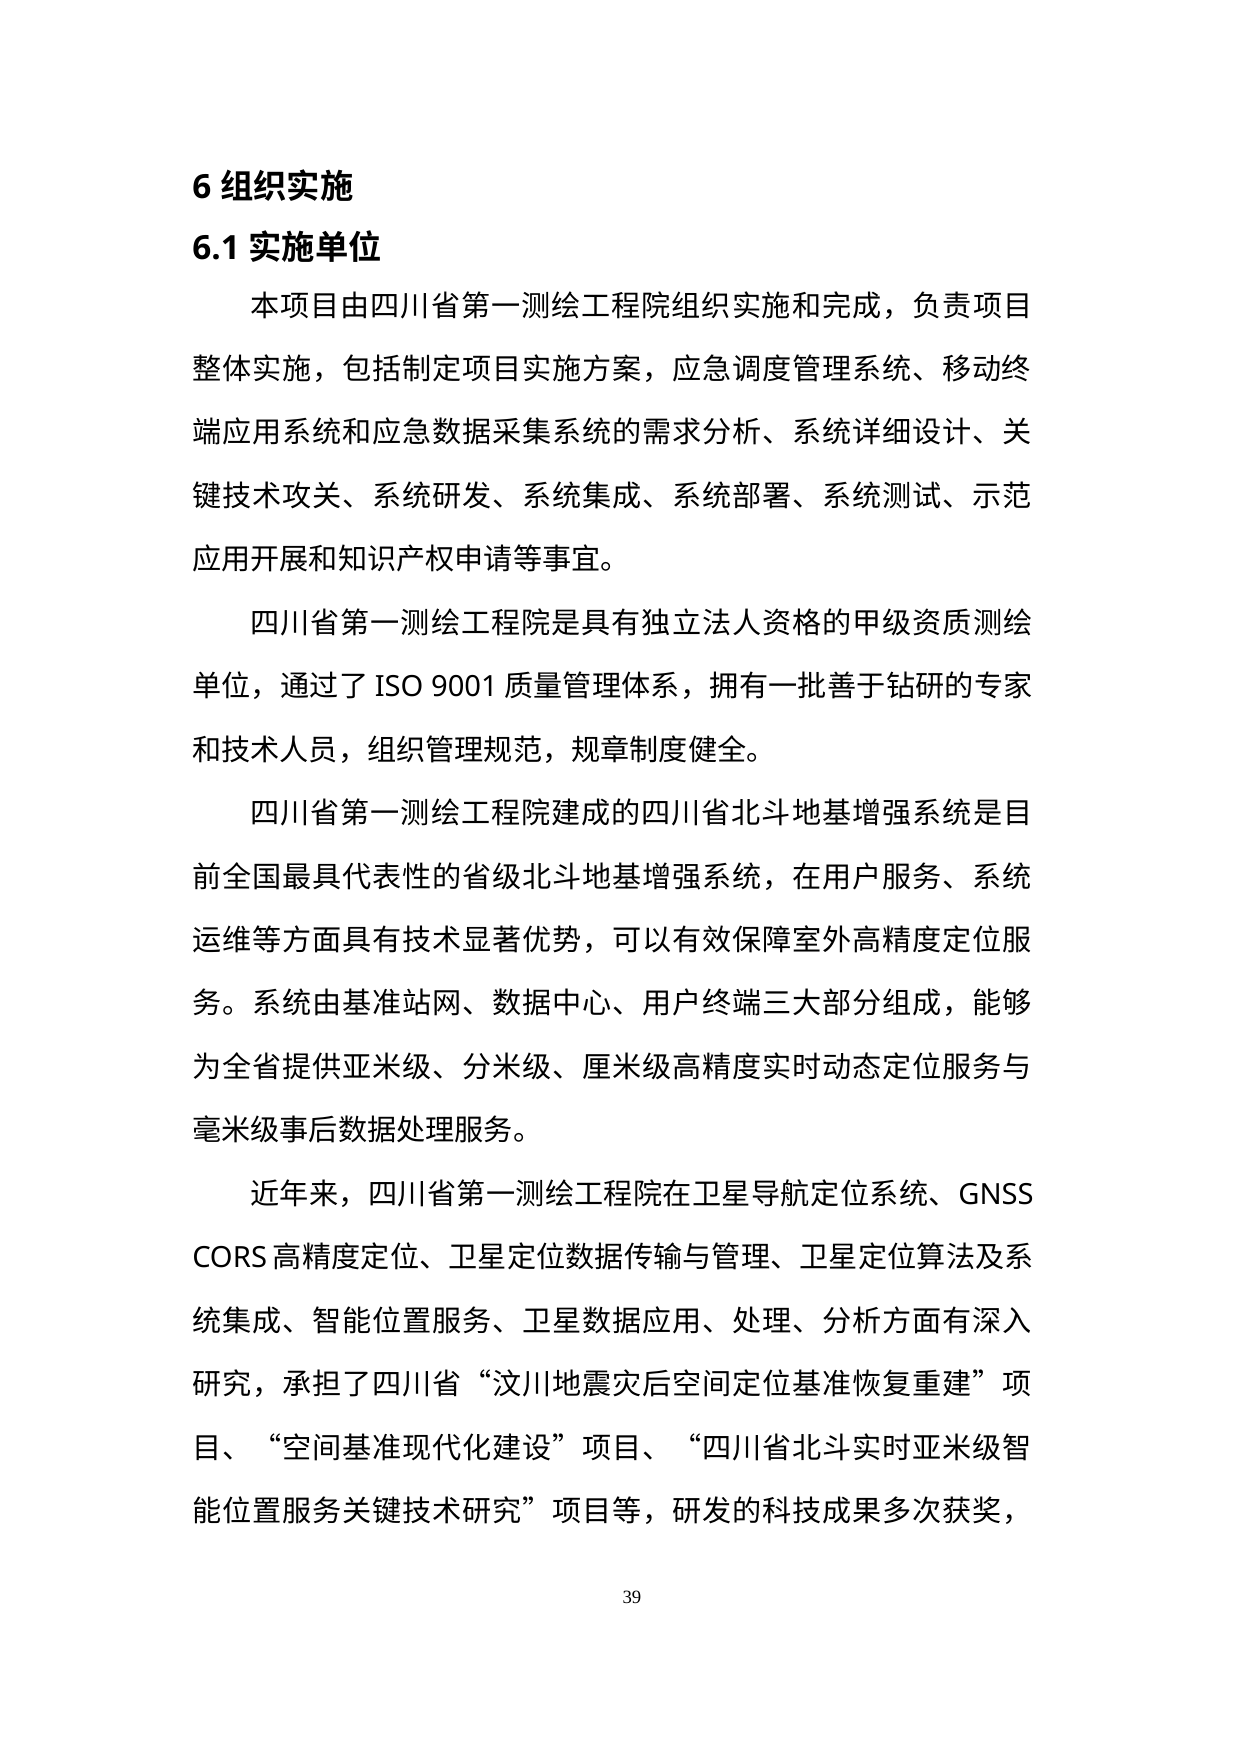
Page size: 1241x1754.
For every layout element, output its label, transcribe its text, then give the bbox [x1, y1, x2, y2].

subtitle 实施单位 [192, 221, 1033, 269]
text 四川省第一测绘工程院建成的四川省北斗地基增强系统是目前全国最具代表性的省级北斗地基增强系统，在用户服务、系统运维等方面具有技术显著优势，可以有效保障室外高精度定位服务。系统由基准站网、数据中心、用户终端三大部分组成，能够为全省提供亚米级、分米级、厘米级高精度实时动态定位服务与毫米级事后数据处理服务。 [192, 790, 1033, 1149]
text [192, 1170, 1033, 1530]
text 本项目由四川省第一测绘工程院组织实施和完成，负责项目整体实施，包括制定项目实施方案，应急调度管理系统、移动终端应用系统和应急数据采集系统的需求分析、系统详细设计、关键技术攻关、系统研发、系统集成、系统部署、系统测试、示范应用开展和知识产权申请等事宜。 [192, 282, 1033, 578]
text 四川省第一测绘工程院是具有独立法人资格的甲级资质测绘单位，通过了ISO 9001质量管理体系，拥有一批善于钻研的专家和技术人员，组织管理规范，规章制度健全。 [192, 599, 1033, 768]
subtitle 组织实施 [192, 160, 1033, 209]
